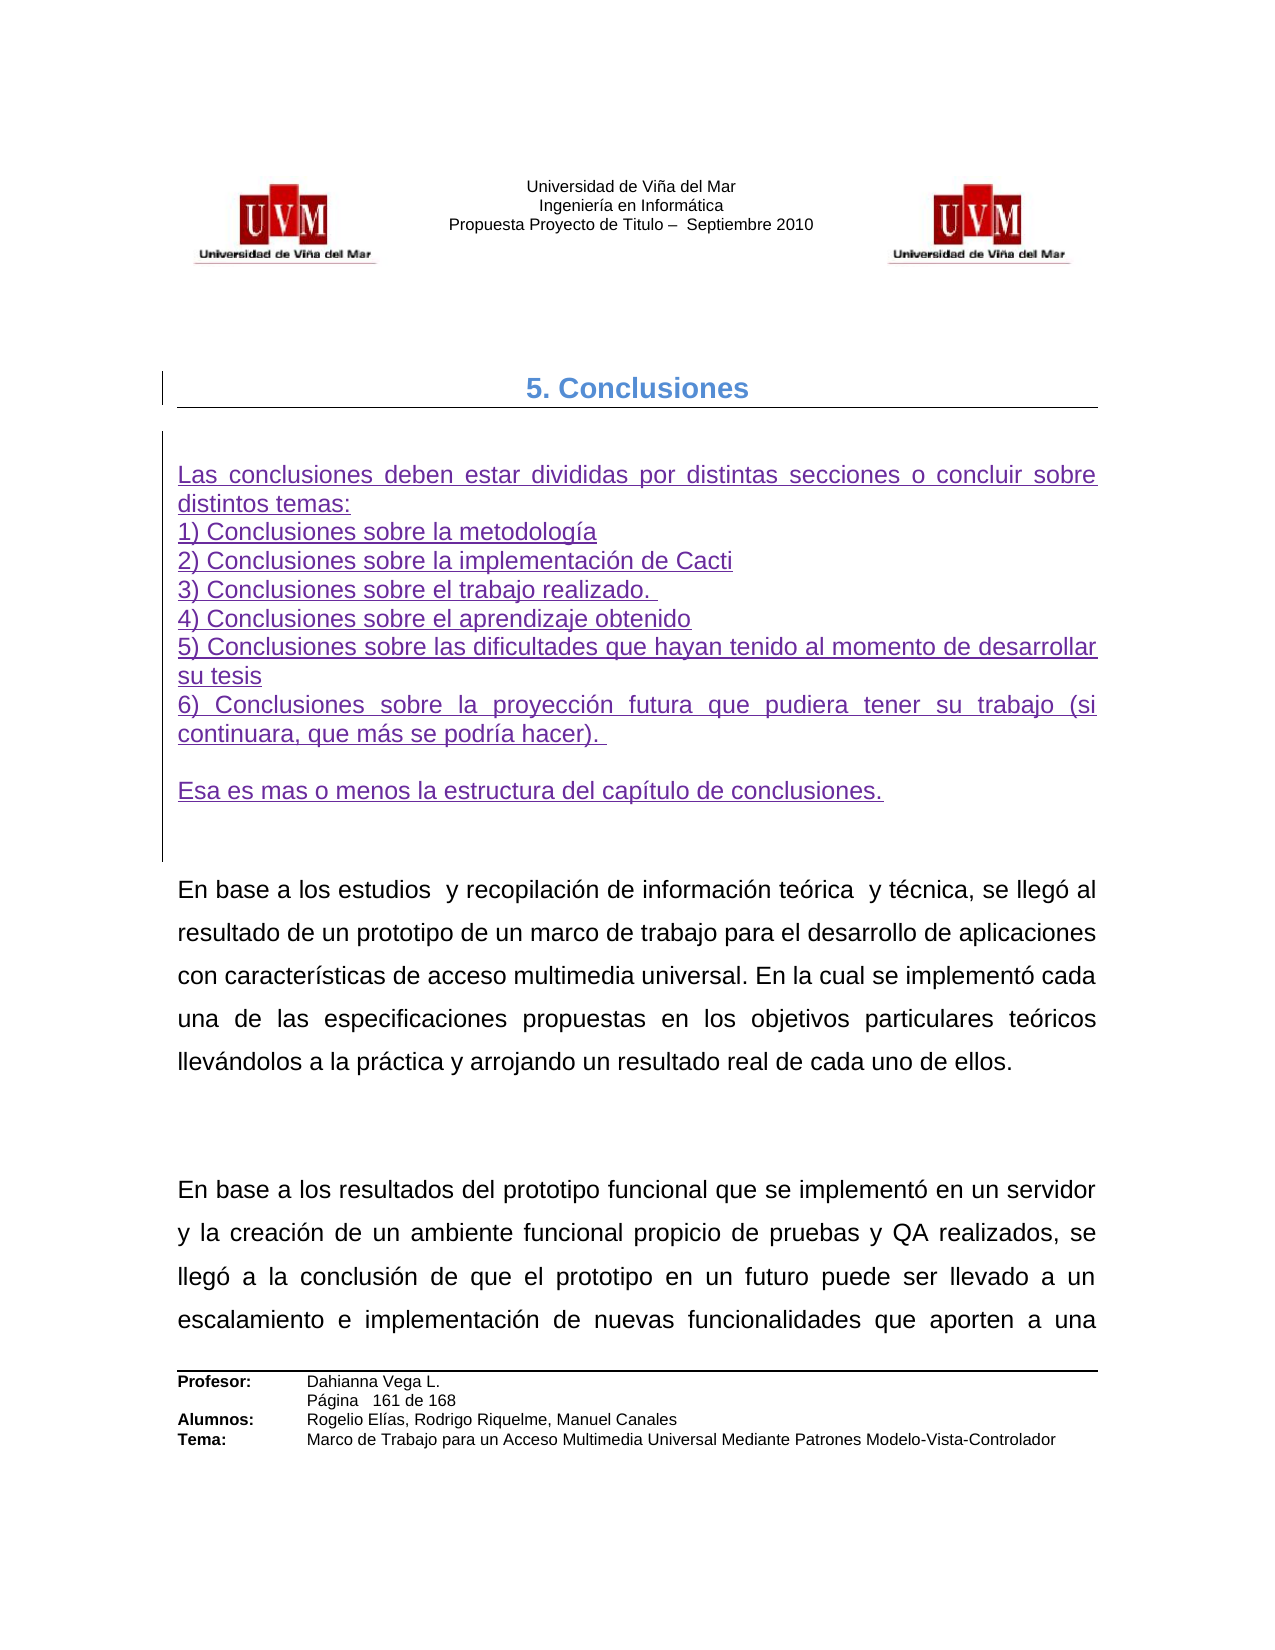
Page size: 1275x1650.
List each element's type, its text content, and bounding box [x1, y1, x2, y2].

picture [177, 176, 390, 267]
picture [871, 176, 1084, 267]
text En base a los estudios y recopilación de información teórica y técnica, se llegó al resultado de un prototipo de un marco de trabajo para el desarrollo de aplicaciones con características de acceso multimedia universal. En la cual se implementó cada una de las especificaciones propuestas en los objetivos particulares teóricos llevándolos a la práctica y arrojando un resultado real de cada uno de ellos. [177, 875, 1098, 1076]
title 5. Conclusiones [177, 371, 1098, 407]
